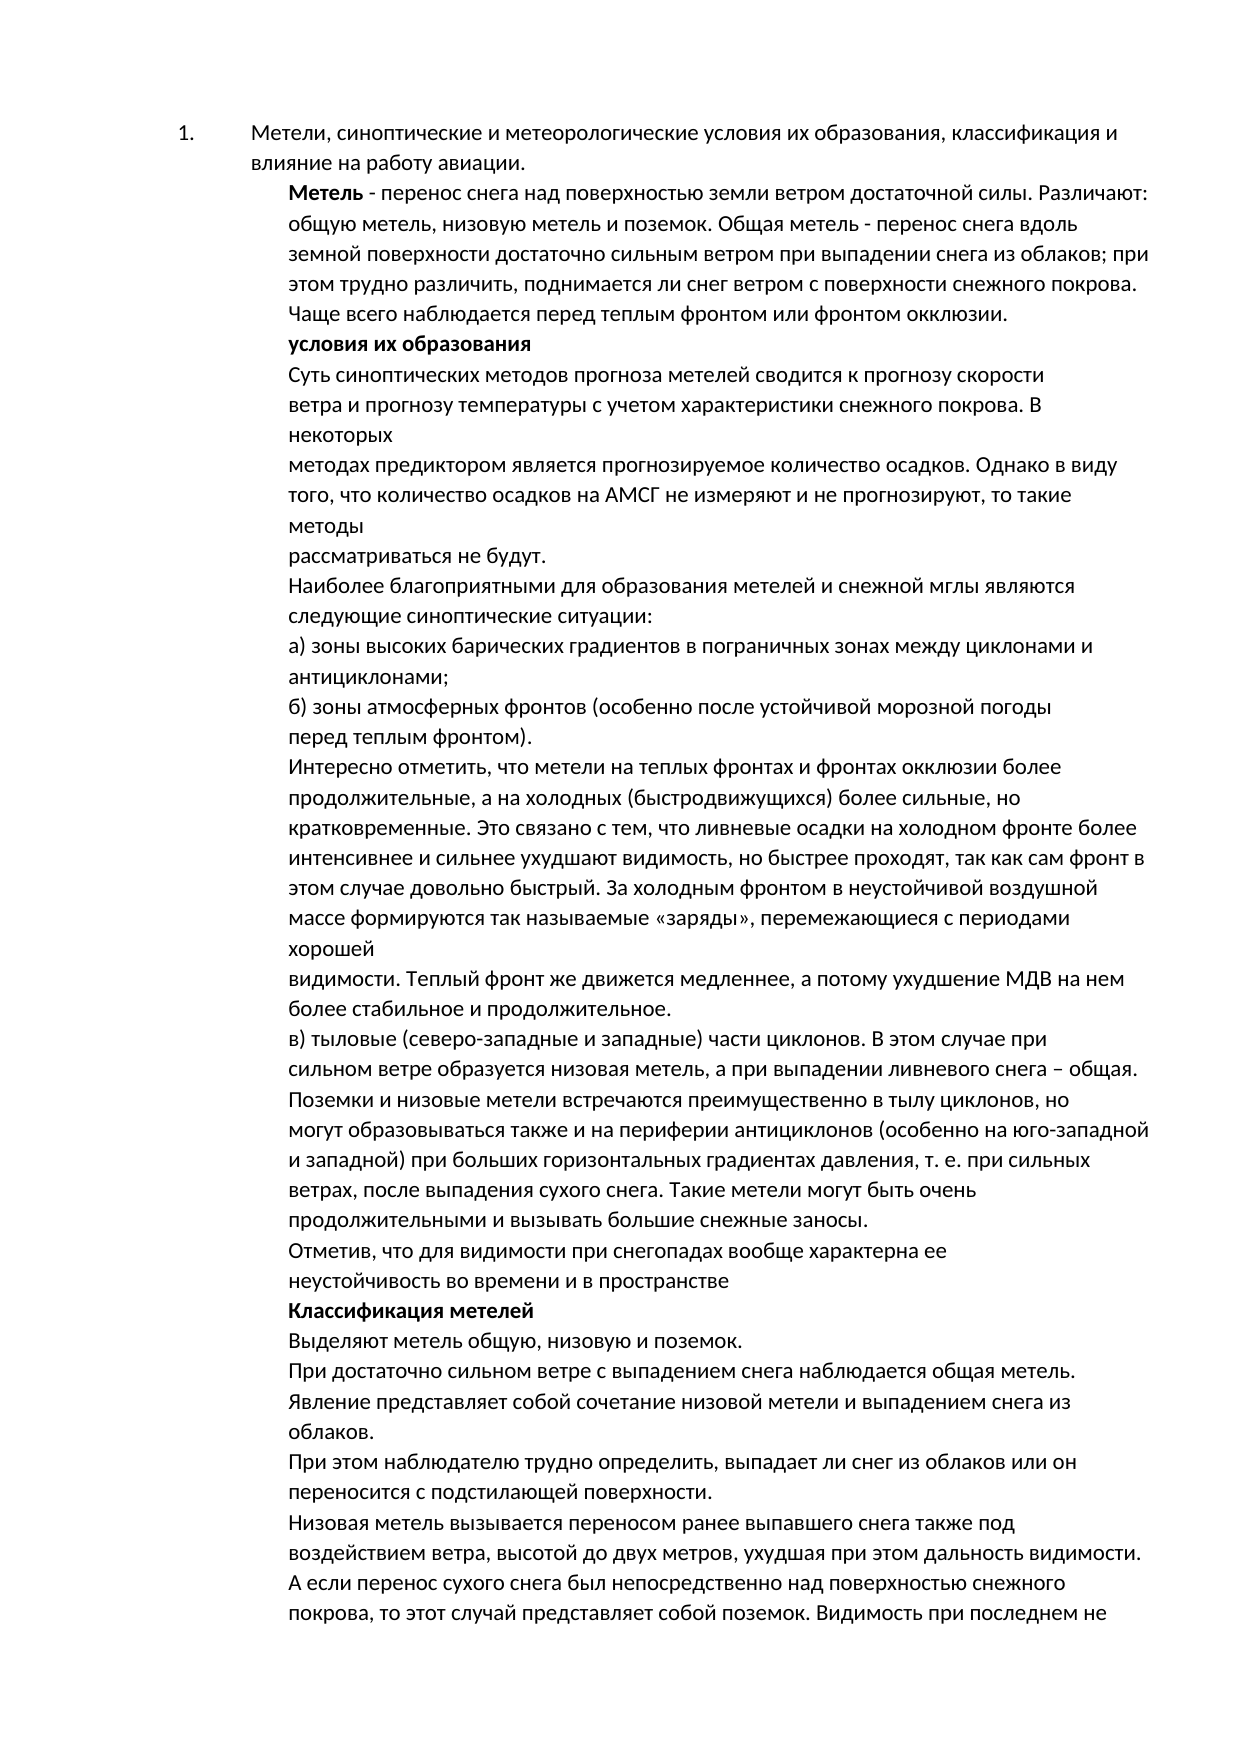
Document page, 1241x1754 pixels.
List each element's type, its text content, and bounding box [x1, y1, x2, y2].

list рассматриваться не будут. [288, 541, 1152, 569]
list Интересно отметить, что метели на теплых фронтах и фронтах окклюзии более [288, 752, 1152, 781]
list воздействием ветра, высотой до двух метров, ухудшая при этом дальность видимости. [288, 1538, 1152, 1566]
list неустойчивость во времени и в пространстве [288, 1266, 1152, 1294]
list сильном ветре образуется низовая метель, а при выпадении ливневого снега – общая. [288, 1054, 1152, 1083]
list в) тыловые (северо-западные и западные) части циклонов. В этом случае при [288, 1024, 1152, 1052]
list интенсивнее и сильнее ухудшают видимость, но быстрее проходят, так как сам фронт в [288, 843, 1152, 871]
list видимости. Теплый фронт же движется медленнее, а потому ухудшение МДВ на нем [288, 964, 1152, 992]
list ветра и прогнозу температуры с учетом характеристики снежного покрова. В некоторых [288, 390, 1152, 448]
list более стабильное и продолжительное. [288, 994, 1152, 1022]
list следующие синоптические ситуации: [288, 601, 1152, 629]
list Суть синоптических методов прогноза метелей сводится к прогнозу скорости [288, 360, 1152, 388]
list Отметив, что для видимости при снегопадах вообще характерна ее [288, 1236, 1152, 1264]
list ветрах, после выпадения сухого снега. Такие метели могут быть очень [288, 1175, 1152, 1203]
list Метели, синоптические и метеорологические условия их образования, классификация и влияние на работу авиации. [177, 118, 1152, 176]
list этом случае довольно быстрый. За холодным фронтом в неустойчивой воздушной массе формируются так называемые «заряды», перемежающиеся с периодами хорошей [288, 873, 1152, 962]
list Поземки и низовые метели встречаются преимущественно в тылу циклонов, но [288, 1085, 1152, 1113]
list При достаточно сильном ветре с выпадением снега наблюдается общая метель. [288, 1357, 1152, 1385]
list б) зоны атмосферных фронтов (особенно после устойчивой морозной погоды [288, 692, 1152, 720]
list Выделяют метель общую, низовую и поземок. [288, 1326, 1152, 1354]
list А если перенос сухого снега был непосредственно над поверхностью снежного [288, 1568, 1152, 1596]
list перед теплым фронтом). [288, 722, 1152, 750]
list Наиболее благоприятными для образования метелей и снежной мглы являются [288, 571, 1152, 599]
list Низовая метель вызывается переносом ранее выпавшего снега также под [288, 1508, 1152, 1536]
list Классификация метелей [288, 1296, 1152, 1324]
list Метель - перенос снега над поверхностью земли ветром достаточной силы. Различают: общую метель, низовую метель и поземок. Общая метель - перенос снега вдоль земной поверхности достаточно сильным ветром при выпадении снега из облаков; при этом трудно различить, поднимается ли снег ветром с поверхности снежного покрова. Чаще всего наблюдается перед теплым фронтом или фронтом окклюзии. [288, 178, 1152, 327]
list а) зоны высоких барических градиентов в пограничных зонах между циклонами и [288, 632, 1152, 660]
list Явление представляет собой сочетание низовой метели и выпадением снега из облаков. [288, 1387, 1152, 1445]
list антициклонами; [288, 662, 1152, 690]
list переносится с подстилающей поверхности. [288, 1477, 1152, 1506]
list того, что количество осадков на АМСГ не измеряют и не прогнозируют, то такие методы [288, 481, 1152, 539]
list могут образовываться также и на периферии антициклонов (особенно на юго-западной [288, 1115, 1152, 1143]
list При этом наблюдателю трудно определить, выпадает ли снег из облаков или он [288, 1447, 1152, 1475]
list продолжительными и вызывать большие снежные заносы. [288, 1206, 1152, 1234]
list продолжительные, а на холодных (быстродвижущихся) более сильные, но [288, 783, 1152, 811]
list условия их образования [288, 329, 1152, 358]
list покрова, то этот случай представляет собой поземок. Видимость при последнем не [288, 1598, 1152, 1626]
list и западной) при больших горизонтальных градиентах давления, т. е. при сильных [288, 1145, 1152, 1173]
list кратковременные. Это связано с тем, что ливневые осадки на холодном фронте более [288, 813, 1152, 841]
list методах предиктором является прогнозируемое количество осадков. Однако в виду [288, 450, 1152, 478]
